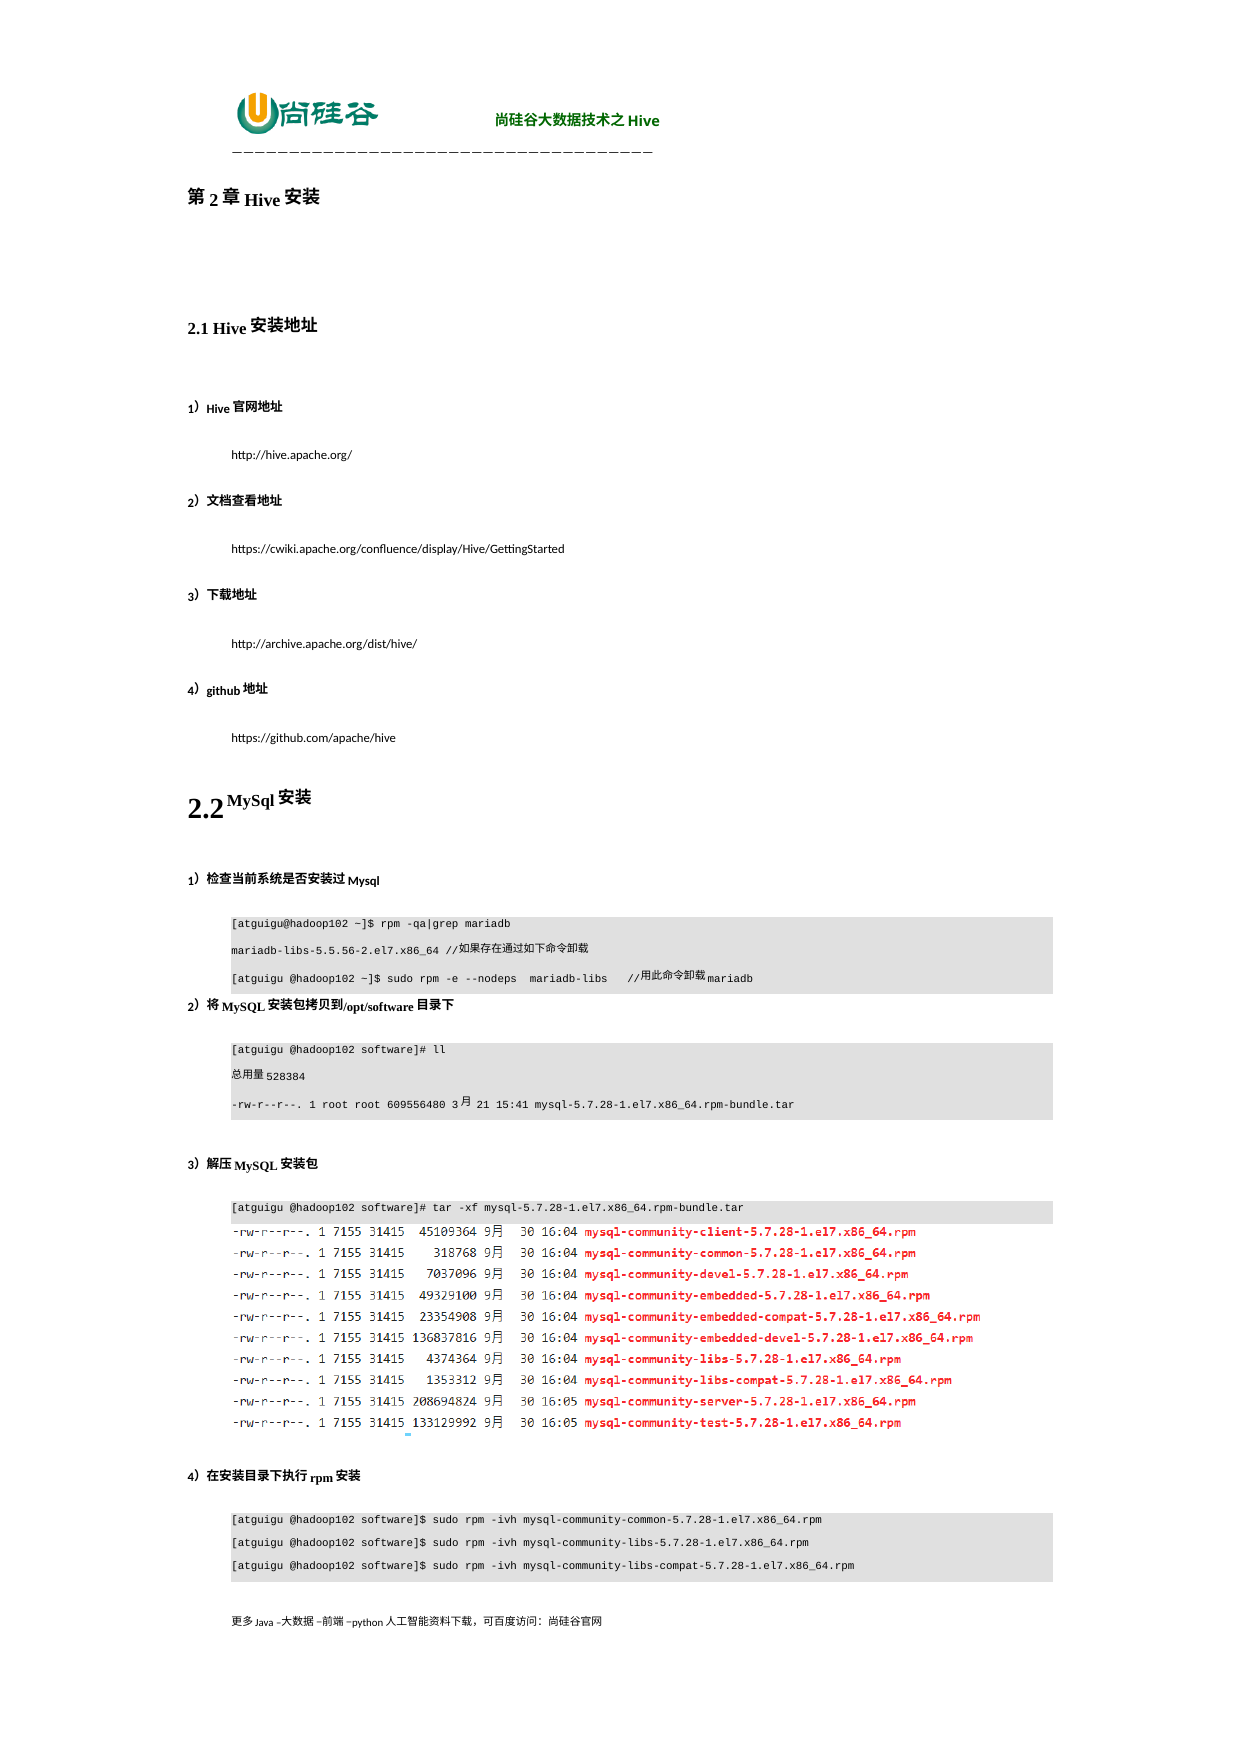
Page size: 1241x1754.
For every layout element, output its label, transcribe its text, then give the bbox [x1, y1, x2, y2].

text 4）在安装目录下执行rpm安装 [187, 1465, 1053, 1497]
text http://hive.apache.org/ [187, 444, 1053, 477]
text [atguigu @hadoop102 software]# tar -xf mysql-5.7.28-1.el7.x86_64.rpm-bundle.tar [231, 1201, 1053, 1224]
subtitle 第2章 Hive安装 [187, 172, 1053, 237]
text 2）将MySQL安装包拷贝到/opt/software目录下 [187, 994, 1053, 1027]
text 3）解压MySQL安装包 [187, 1153, 1053, 1185]
text https://github.com/apache/hive [187, 727, 1053, 759]
text mariadb-libs-5.5.56-2.el7.x86_64 //如果存在通过如下命令卸载 [231, 939, 1053, 967]
text 3）下载地址 [187, 584, 1053, 617]
text 4）github地址 [187, 679, 1053, 711]
picture [231, 88, 382, 138]
picture [231, 1224, 1019, 1436]
text http://archive.apache.org/dist/hive/ [187, 633, 1053, 665]
text [atguigu @hadoop102 ~]$ sudo rpm -e --nodeps mariadb-libs //用此命令卸载mariadb [231, 967, 1053, 994]
text https://cwiki.apache.org/confluence/display/Hive/GettingStarted [187, 539, 1053, 571]
text 1）检查当前系统是否安装过Mysql [187, 868, 1053, 901]
text [atguigu @hadoop102 software]# ll [231, 1043, 1053, 1066]
text [atguigu @hadoop102 software]$ sudo rpm -ivh mysql-community-libs-compat-5.7.28-1.el7.x86_64.rpm [231, 1559, 1053, 1582]
subtitle MySql安装 [187, 773, 1053, 838]
text [atguigu @hadoop102 software]$ sudo rpm -ivh mysql-community-common-5.7.28-1.el7.x86_64.rpm [231, 1513, 1053, 1536]
text [atguigu @hadoop102 software]$ sudo rpm -ivh mysql-community-libs-5.7.28-1.el7.x86_64.rpm [231, 1536, 1053, 1559]
subtitle 2.1 Hive安装地址 [187, 301, 1053, 366]
text 2）文档查看地址 [187, 490, 1053, 523]
text -rw-r--r--. 1 root root 609556480 3月 21 15:41 mysql-5.7.28-1.el7.x86_64.rpm-bundle.tar [231, 1093, 1053, 1120]
text 总用量 528384 [231, 1066, 1053, 1093]
text 1）Hive官网地址 [187, 396, 1053, 429]
text [atguigu@hadoop102 ~]$ rpm -qa|grep mariadb [231, 917, 1053, 939]
